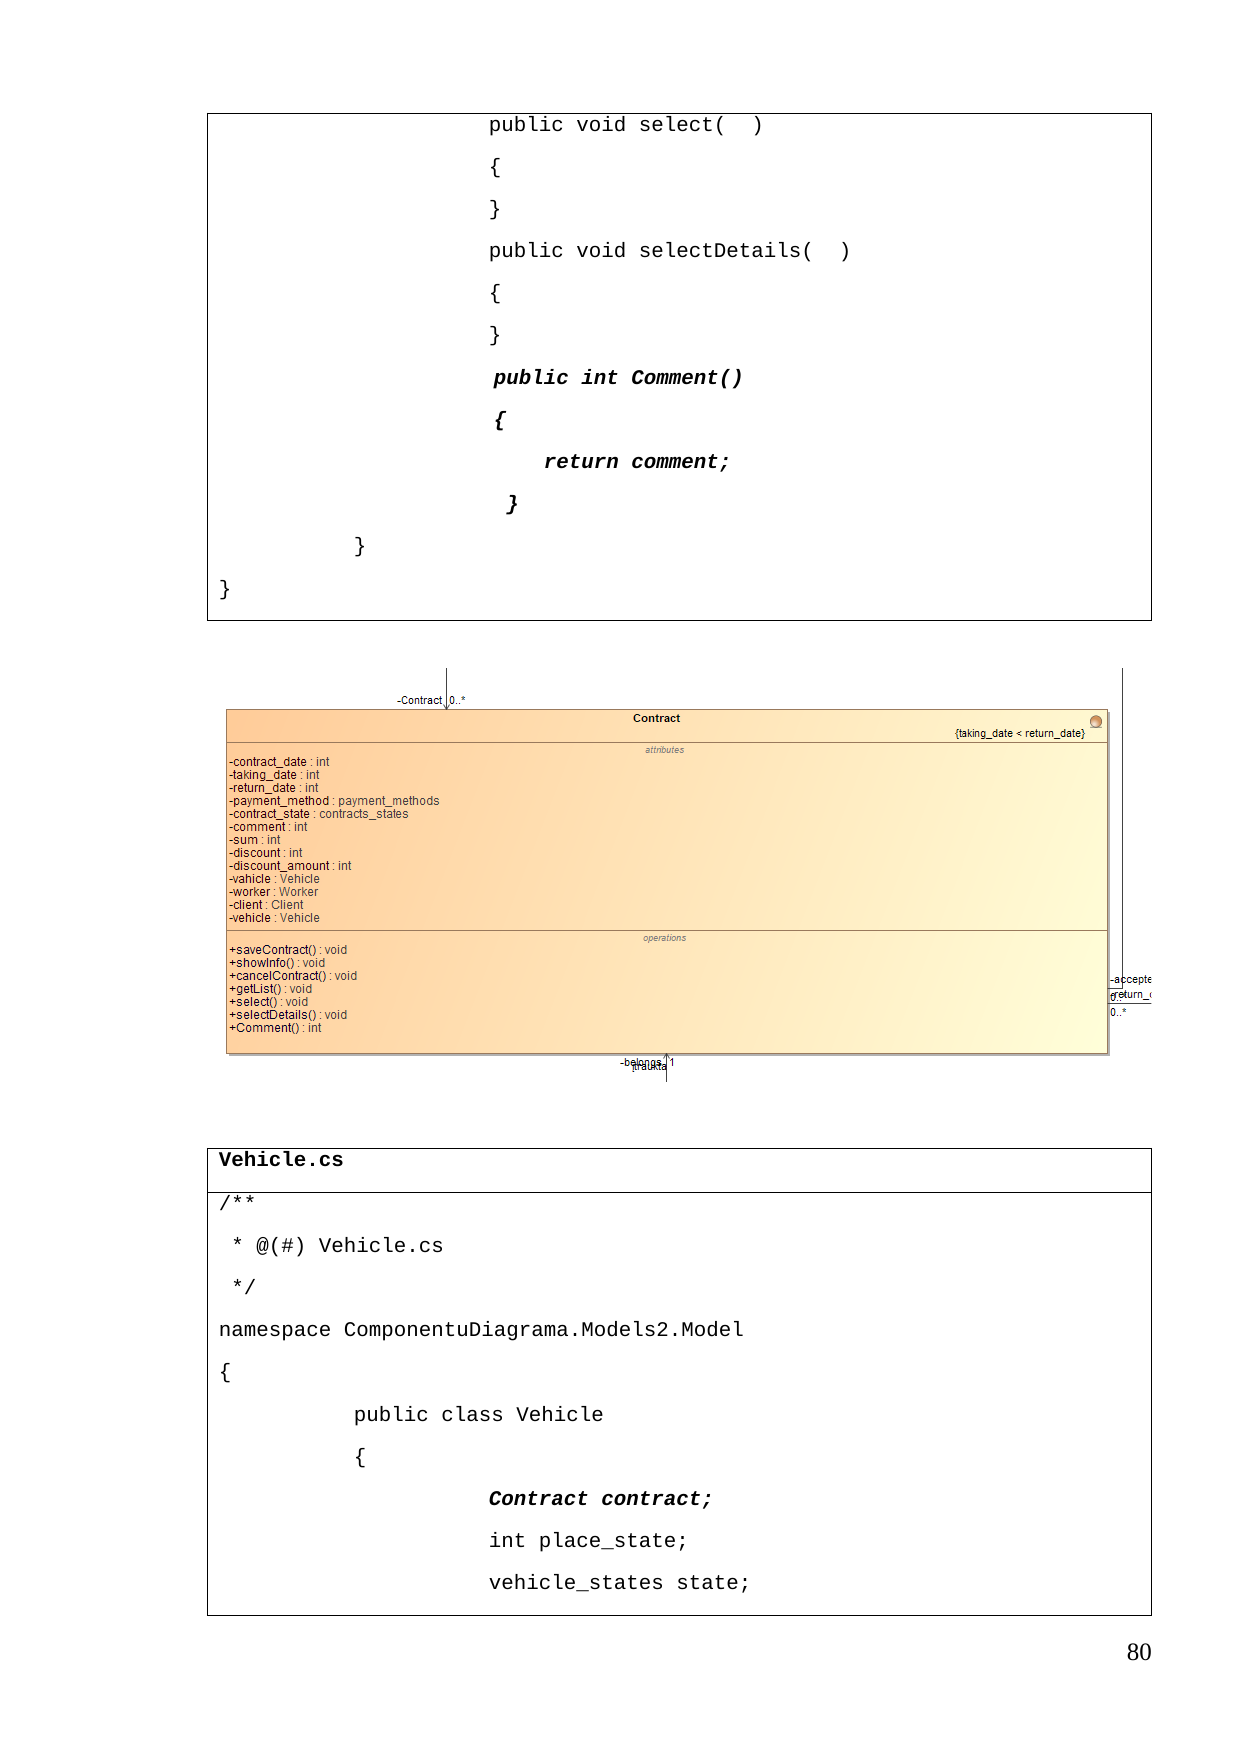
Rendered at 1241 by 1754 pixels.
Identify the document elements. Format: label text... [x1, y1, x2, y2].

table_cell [208, 114, 1151, 620]
picture [206, 668, 1152, 1082]
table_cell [208, 1193, 1151, 1615]
table_header Vehicle.cs [208, 1149, 1151, 1192]
